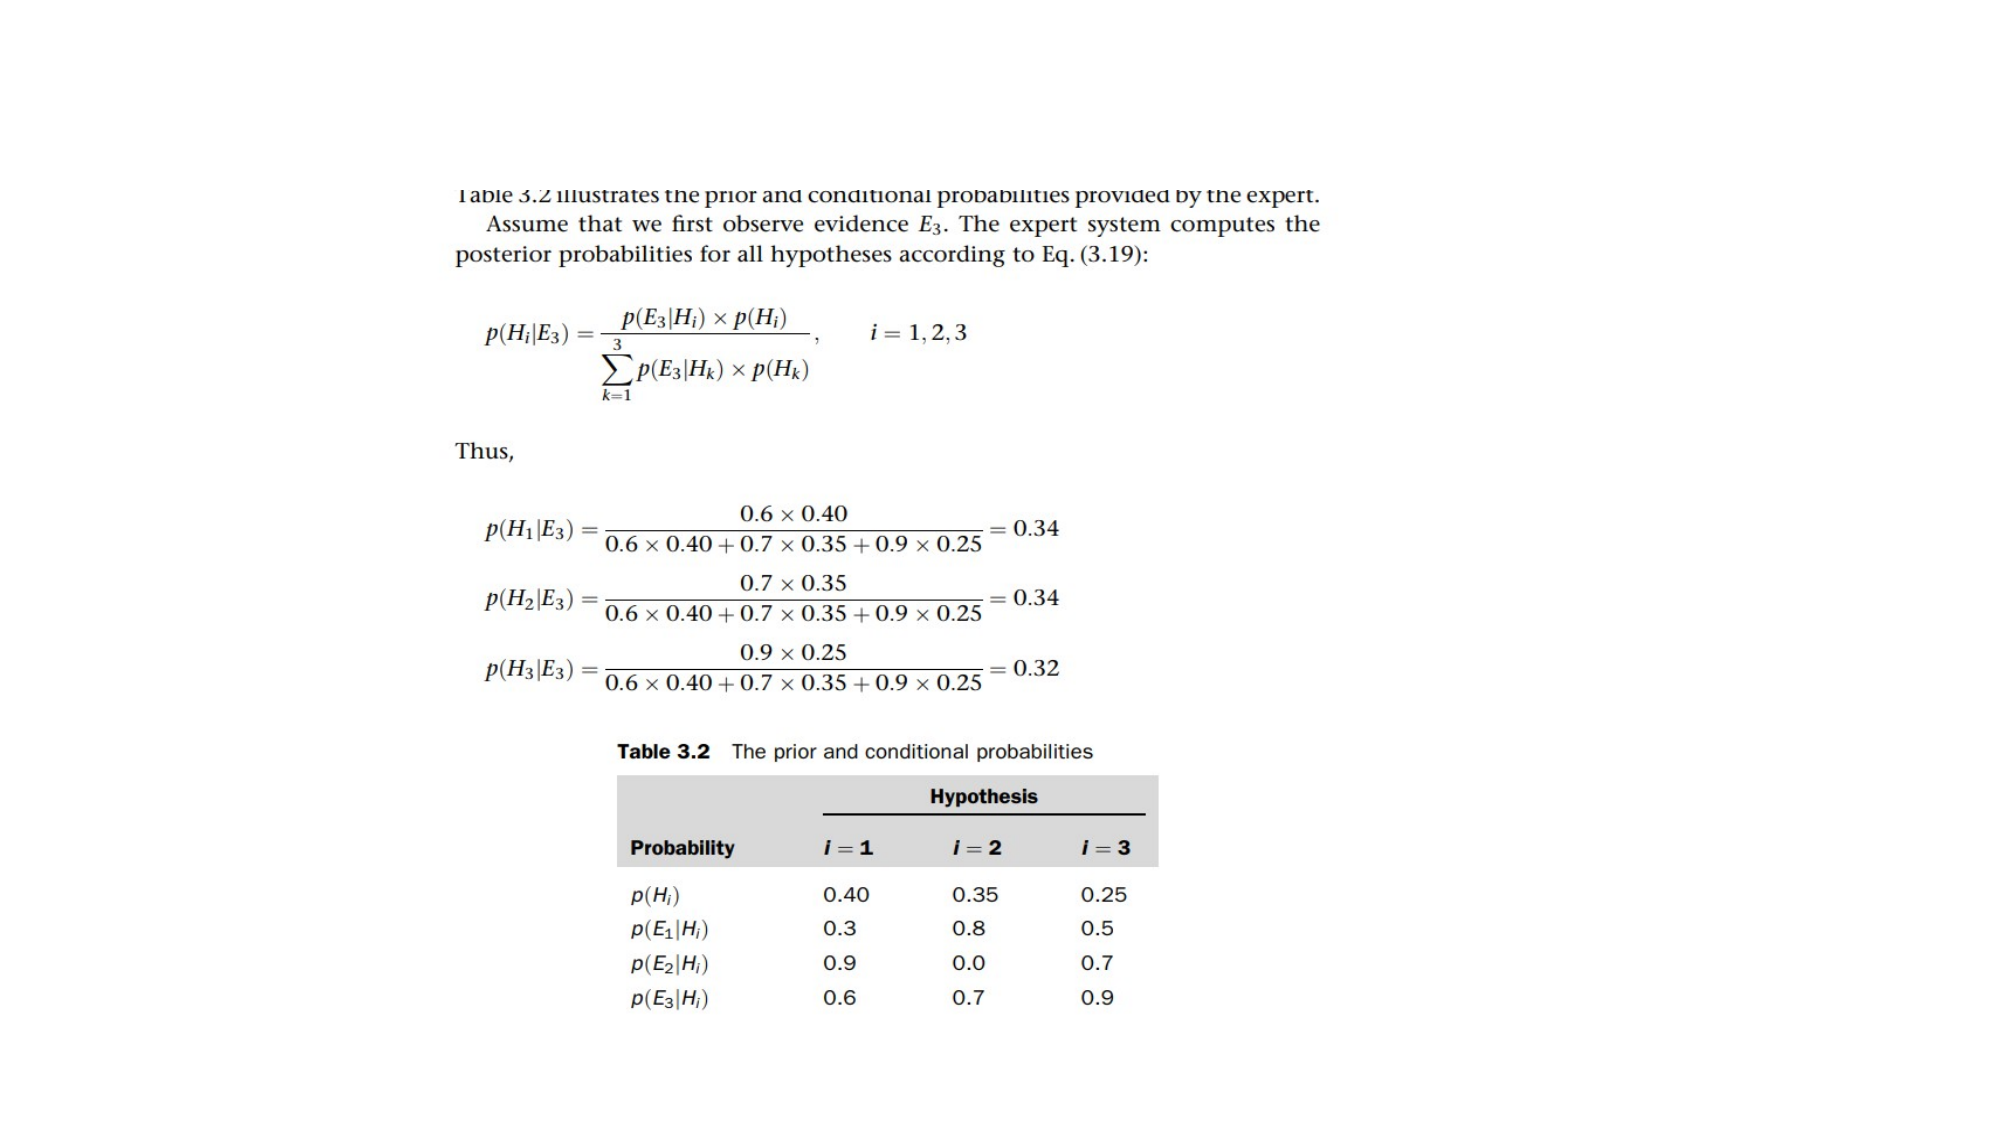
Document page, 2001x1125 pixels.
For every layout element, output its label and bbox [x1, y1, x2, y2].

picture [327, 190, 1408, 1025]
